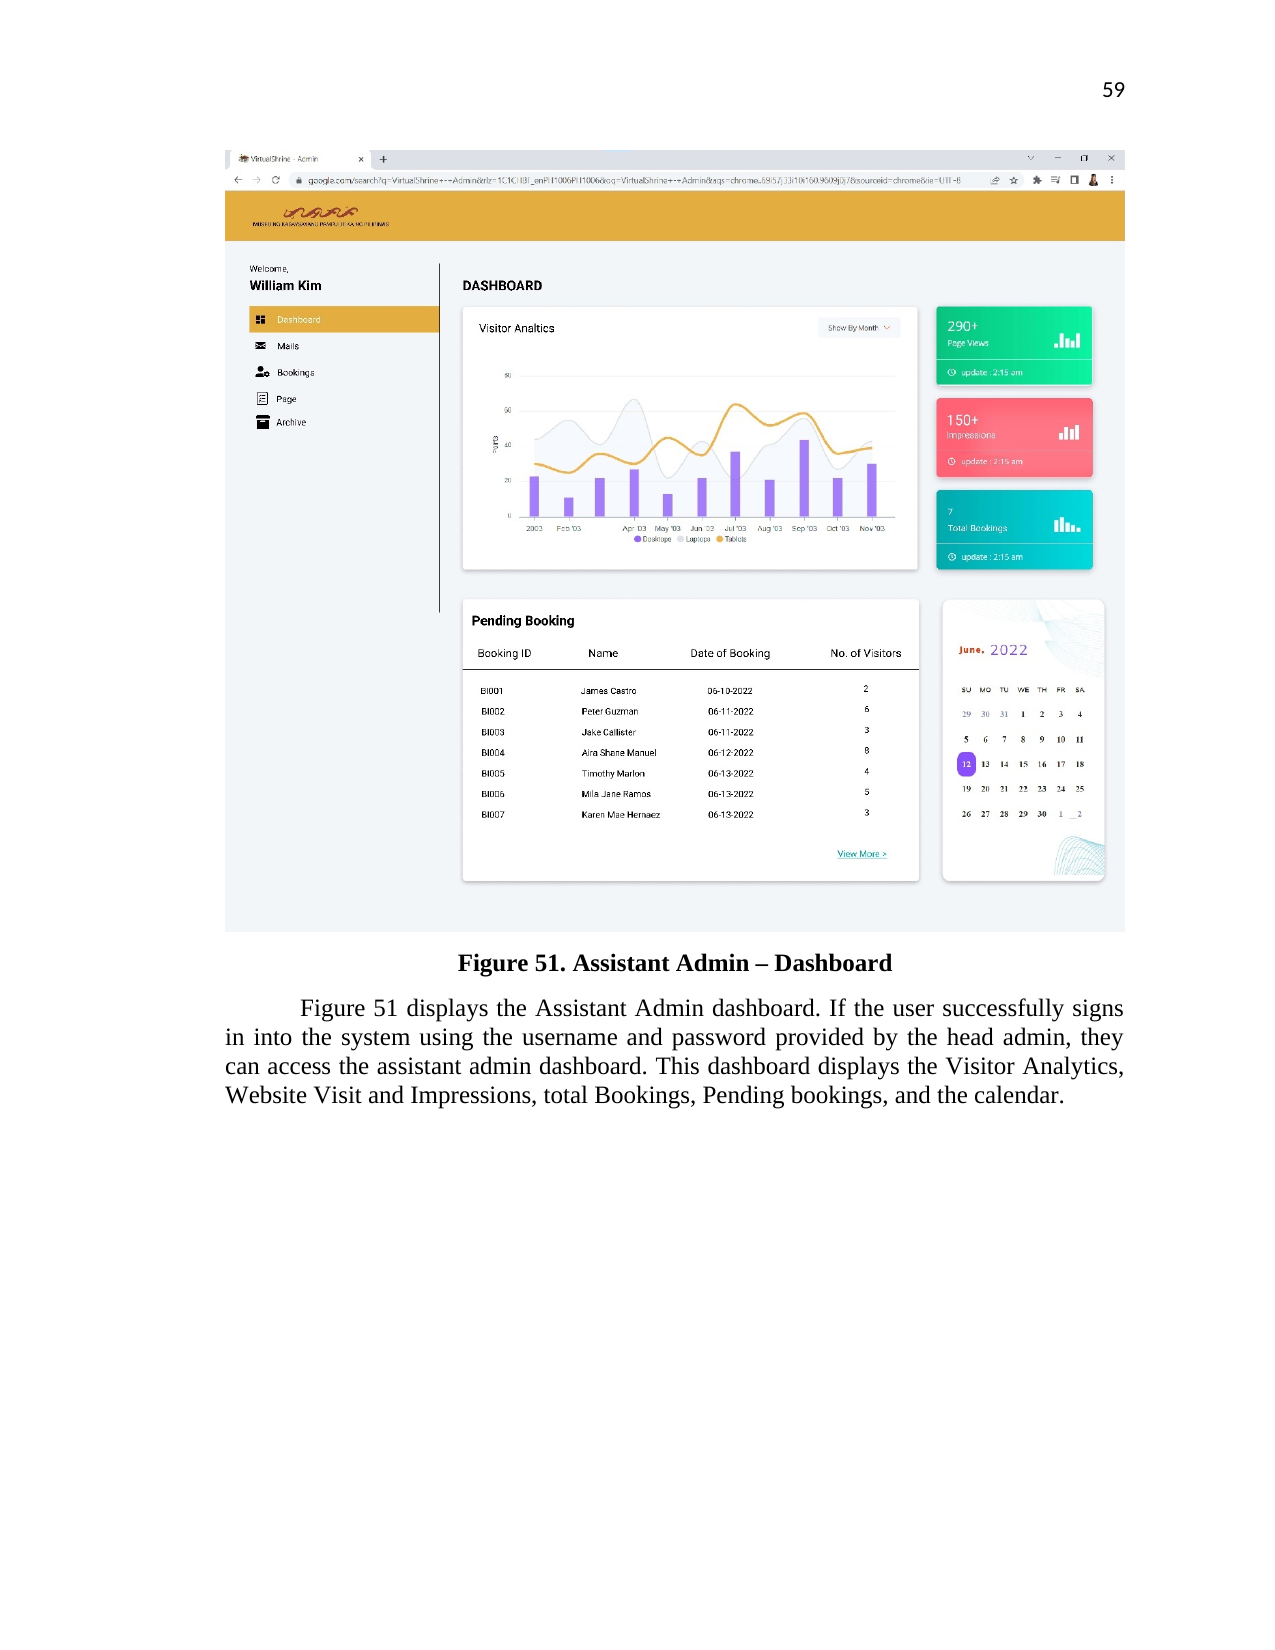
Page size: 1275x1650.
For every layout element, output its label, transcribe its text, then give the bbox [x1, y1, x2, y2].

picture [225, 150, 1125, 932]
text Figure 51 displays the Assistant Admin dashboard. If the user successfully signs in into the system using the username and password provided by the head admin, they can access the assistant admin dashboard. This dashboard displays the Visitor Analytics, Website Visit and Impressions, total Bookings, Pending bookings, and the calendar. [225, 993, 1125, 1108]
text Figure 51. Assistant Admin – Dashboard [225, 948, 1125, 977]
